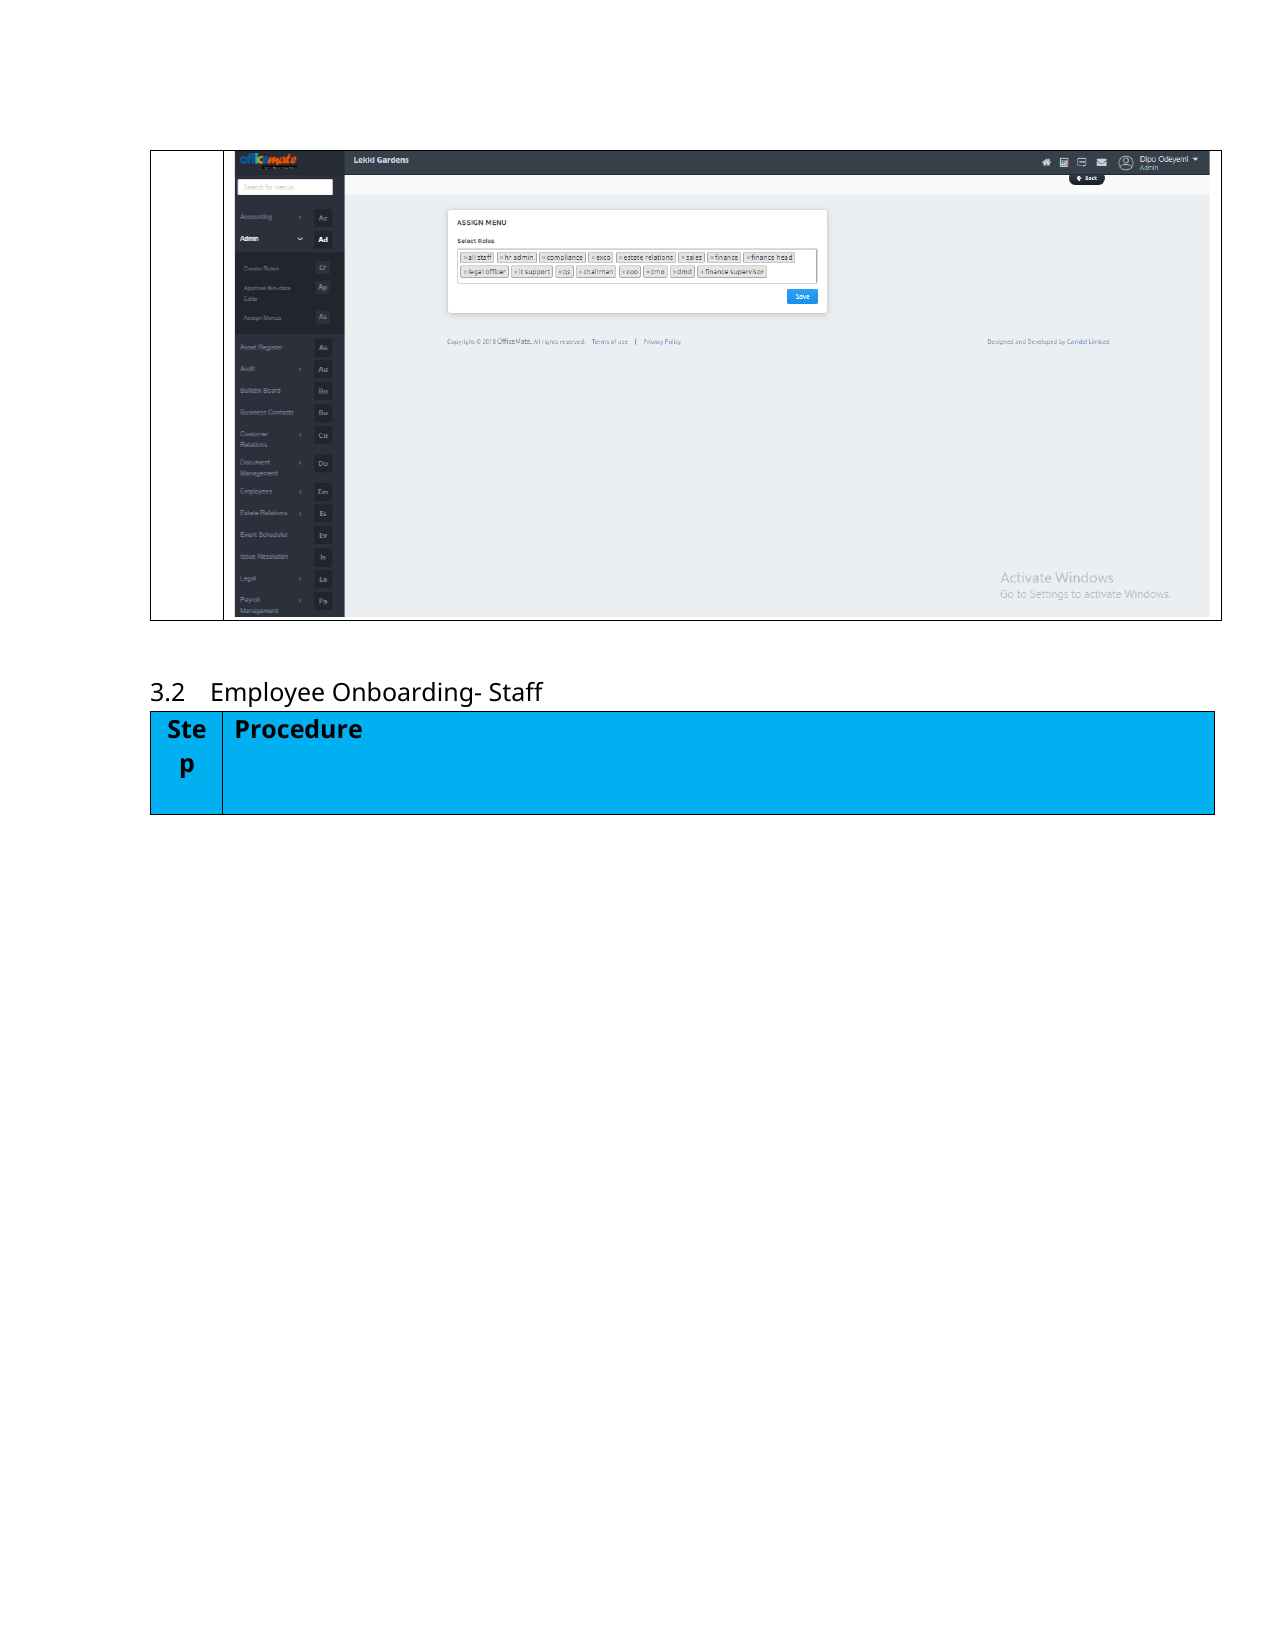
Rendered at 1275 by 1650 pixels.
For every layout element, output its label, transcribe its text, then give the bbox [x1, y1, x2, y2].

table_cell [151, 151, 223, 620]
table_cell [224, 151, 1221, 620]
picture [234, 151, 1210, 617]
subtitle Employee Onboarding- Staff [150, 674, 1125, 708]
table_header Procedure [223, 712, 1214, 814]
table_header Step [151, 712, 222, 814]
